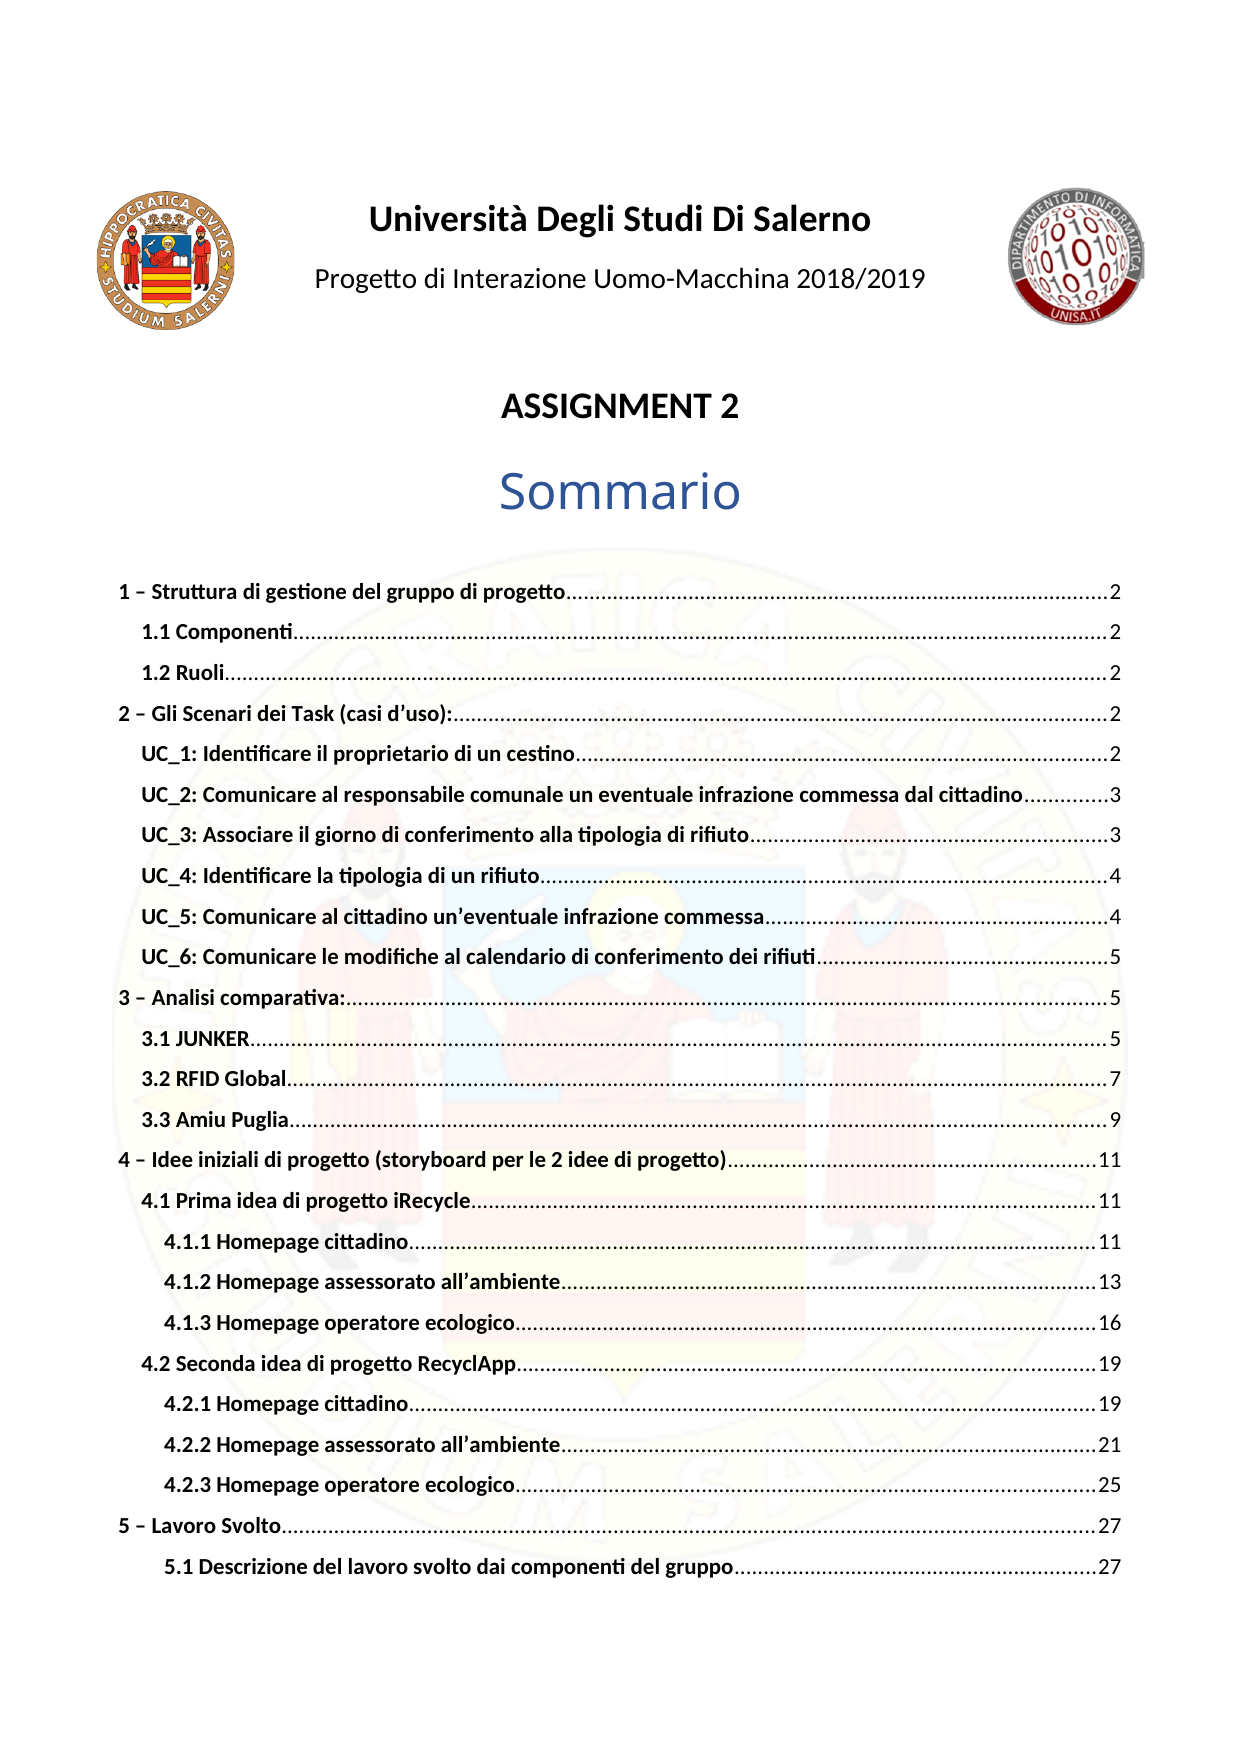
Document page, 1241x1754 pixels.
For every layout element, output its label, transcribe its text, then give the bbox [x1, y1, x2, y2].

picture [96, 191, 235, 330]
text ASSIGNMENT 2 [118, 382, 1122, 428]
text Progetto di Interazione Uomo-Macchina 2018/2019 [118, 261, 1000, 296]
picture [1000, 186, 1151, 333]
text Università Degli Studi Di Salerno [118, 194, 1000, 240]
